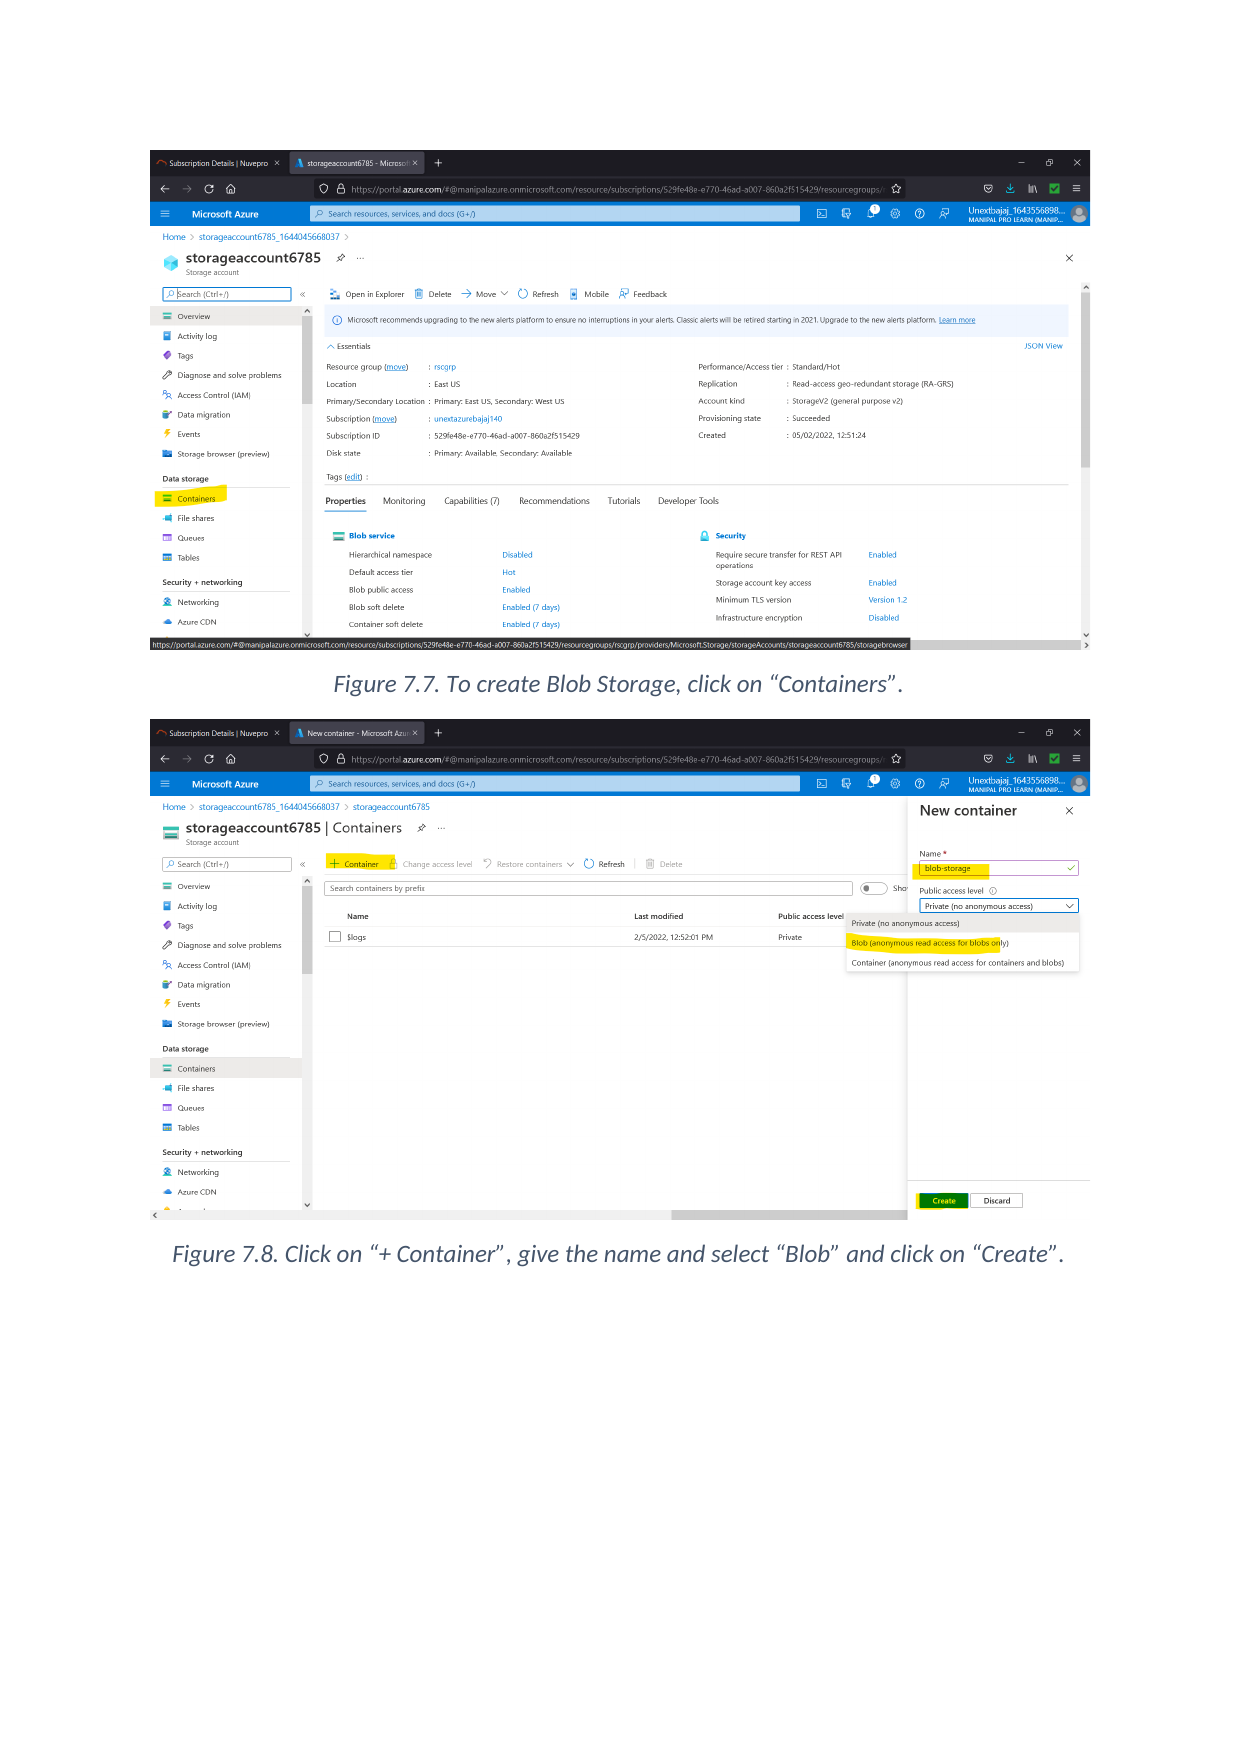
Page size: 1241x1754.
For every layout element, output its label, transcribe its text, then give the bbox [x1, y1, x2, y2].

picture [150, 150, 1091, 650]
picture [150, 719, 1091, 1220]
text Figure 7.7. To create Blob Storage, click on “Containers”. [150, 668, 1090, 699]
text Figure 7.8. Click on “+ Container”, give the name and select “Blob” and click on “Create”. [150, 1238, 1090, 1268]
